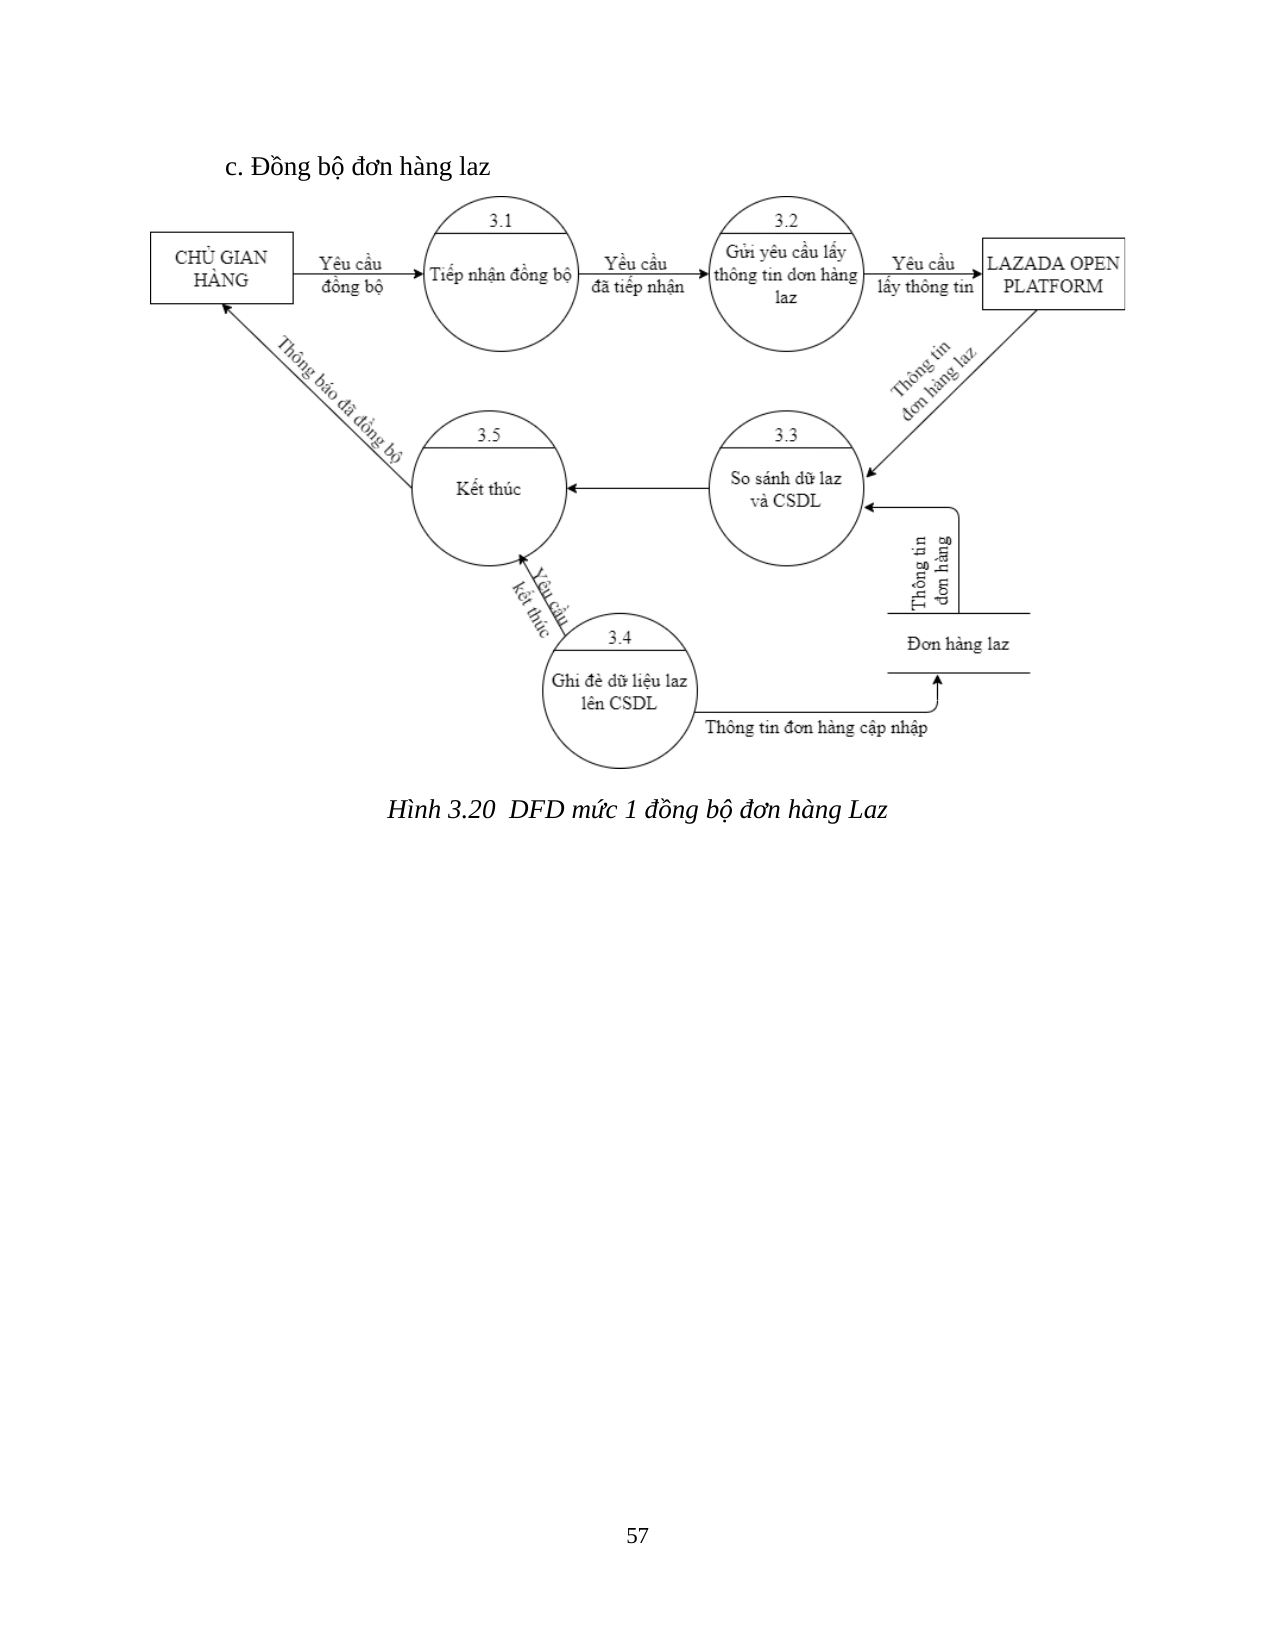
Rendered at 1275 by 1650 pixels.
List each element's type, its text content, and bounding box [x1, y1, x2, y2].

text Hình 3.20 DFD mức 1 đồng bộ đơn hàng Laz [150, 793, 1125, 825]
subtitle c. Đồng bộ đơn hàng laz [150, 150, 1125, 181]
picture [150, 196, 1125, 769]
